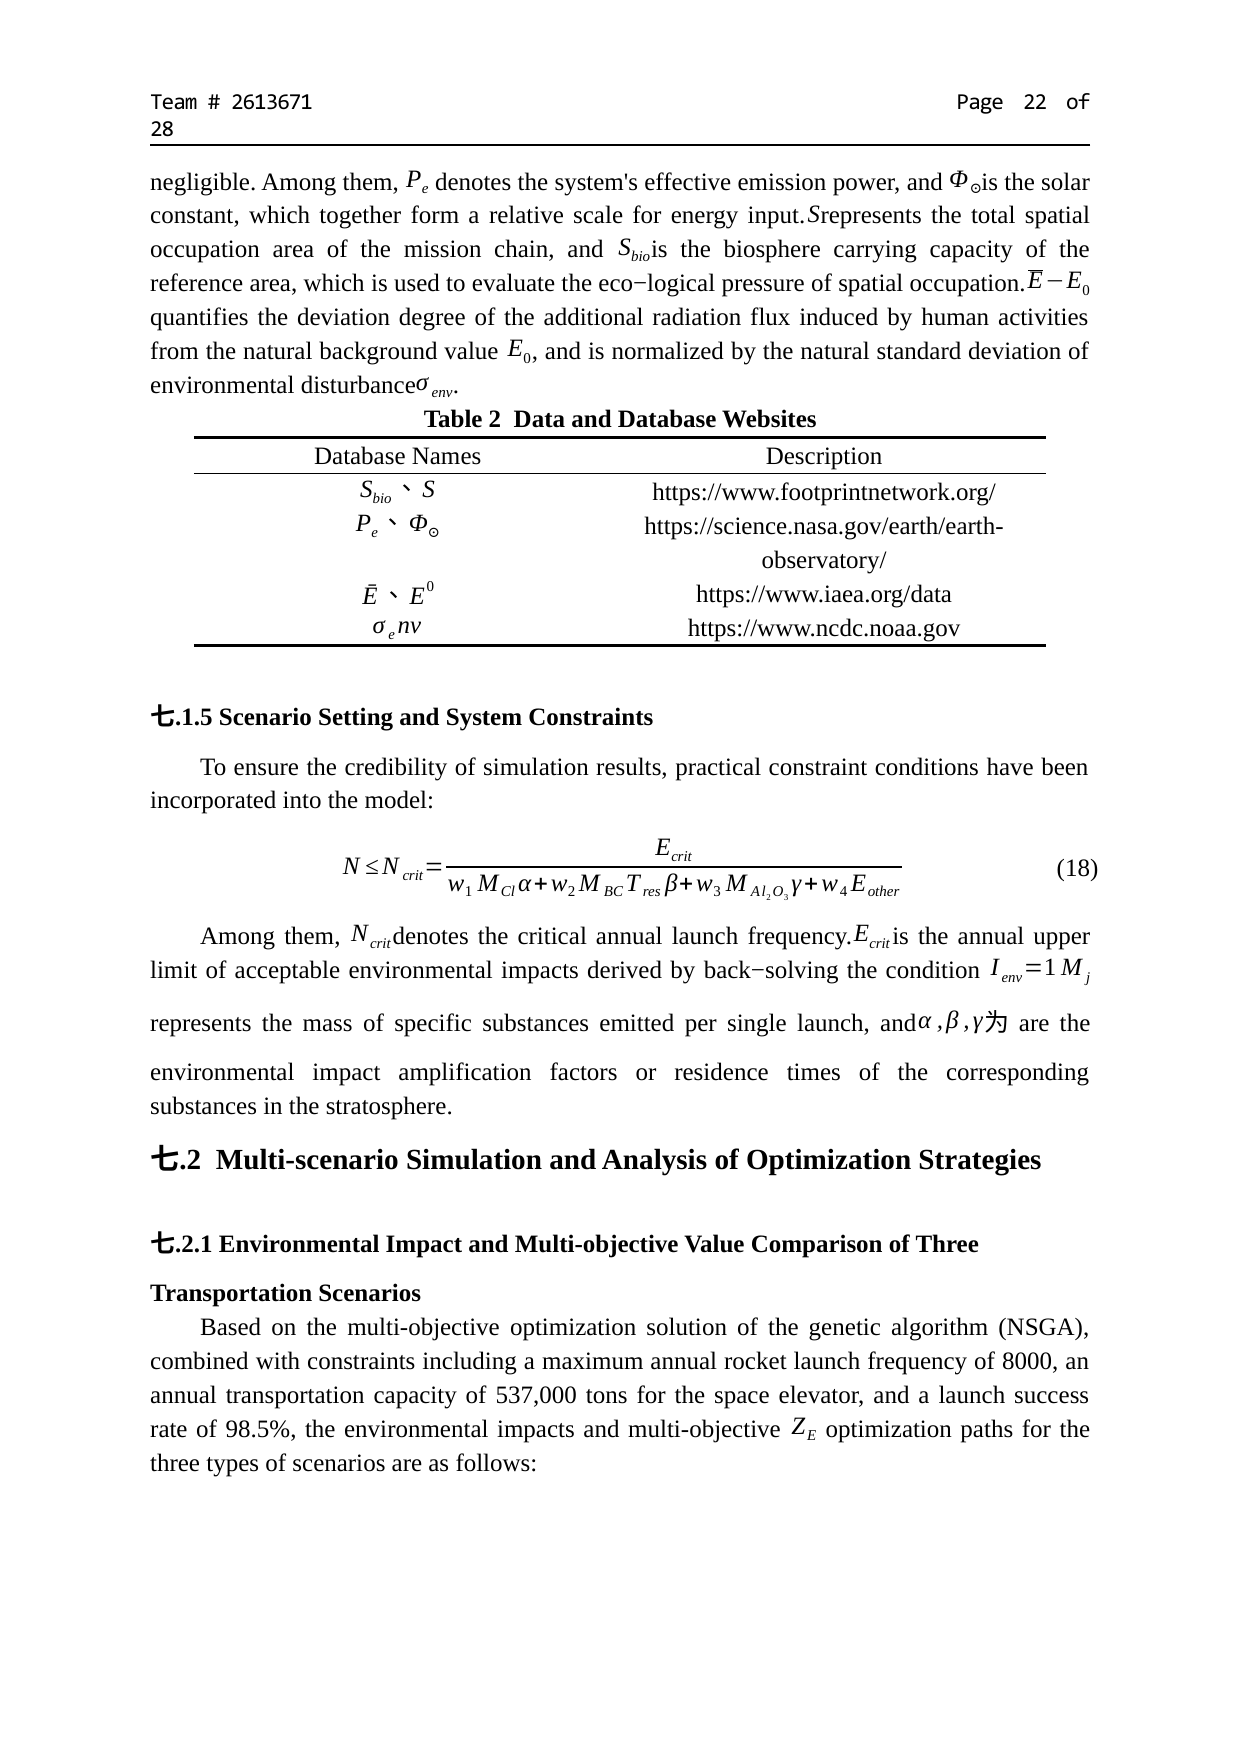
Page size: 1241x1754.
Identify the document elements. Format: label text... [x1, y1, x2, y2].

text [150, 164, 1090, 402]
text Based on the multi-objective optimization solution of the genetic algorithm (NSGA), combined with constraints including a maximum annual rocket launch frequency of 8000, an annual transportation capacity of 537,000 tons for the space elevator, and a launch success rate of 98.5%, the environmental impacts and multi-objective optimization paths for the three types of scenarios are as follows: [150, 1309, 1090, 1479]
table_header Database Names [194, 439, 601, 473]
table_cell [194, 610, 601, 644]
table_cell https://www.footprintnetwork.org/ [601, 474, 1046, 508]
text To ensure the credibility of simulation results, practical constraint conditions have been incorporated into the model: [150, 749, 1090, 817]
table_header Description [601, 439, 1046, 473]
table_cell https://www.ncdc.noaa.gov [601, 610, 1046, 644]
table_cell [194, 474, 601, 508]
table_header [150, 817, 1044, 919]
table_cell https://science.nasa.gov/earth/earth-observatory/ [601, 508, 1046, 576]
subtitle Scenario Setting and System Constraints [150, 681, 1090, 749]
subtitle Environmental Impact and Multi-objective Value Comparison of Three Transportation Scenarios [150, 1207, 1090, 1309]
table_cell [194, 576, 601, 610]
subtitle Multi-scenario Simulation and Analysis of Optimization Strategies [150, 1122, 1090, 1190]
table_cell [194, 508, 601, 576]
text Among them, denotes the critical annual launch frequency.is the annual upper limit of acceptable environmental impacts derived by back−solving the condition represents the mass of specific substances emitted per single launch, and为are the environmental impact amplification factors or residence times of the corresponding substances in the stratosphere. [150, 919, 1090, 1122]
table_header () [1044, 817, 1111, 919]
text Table 2 Data and Database Websites [150, 402, 1090, 436]
table_cell https://www.iaea.org/data [601, 576, 1046, 610]
